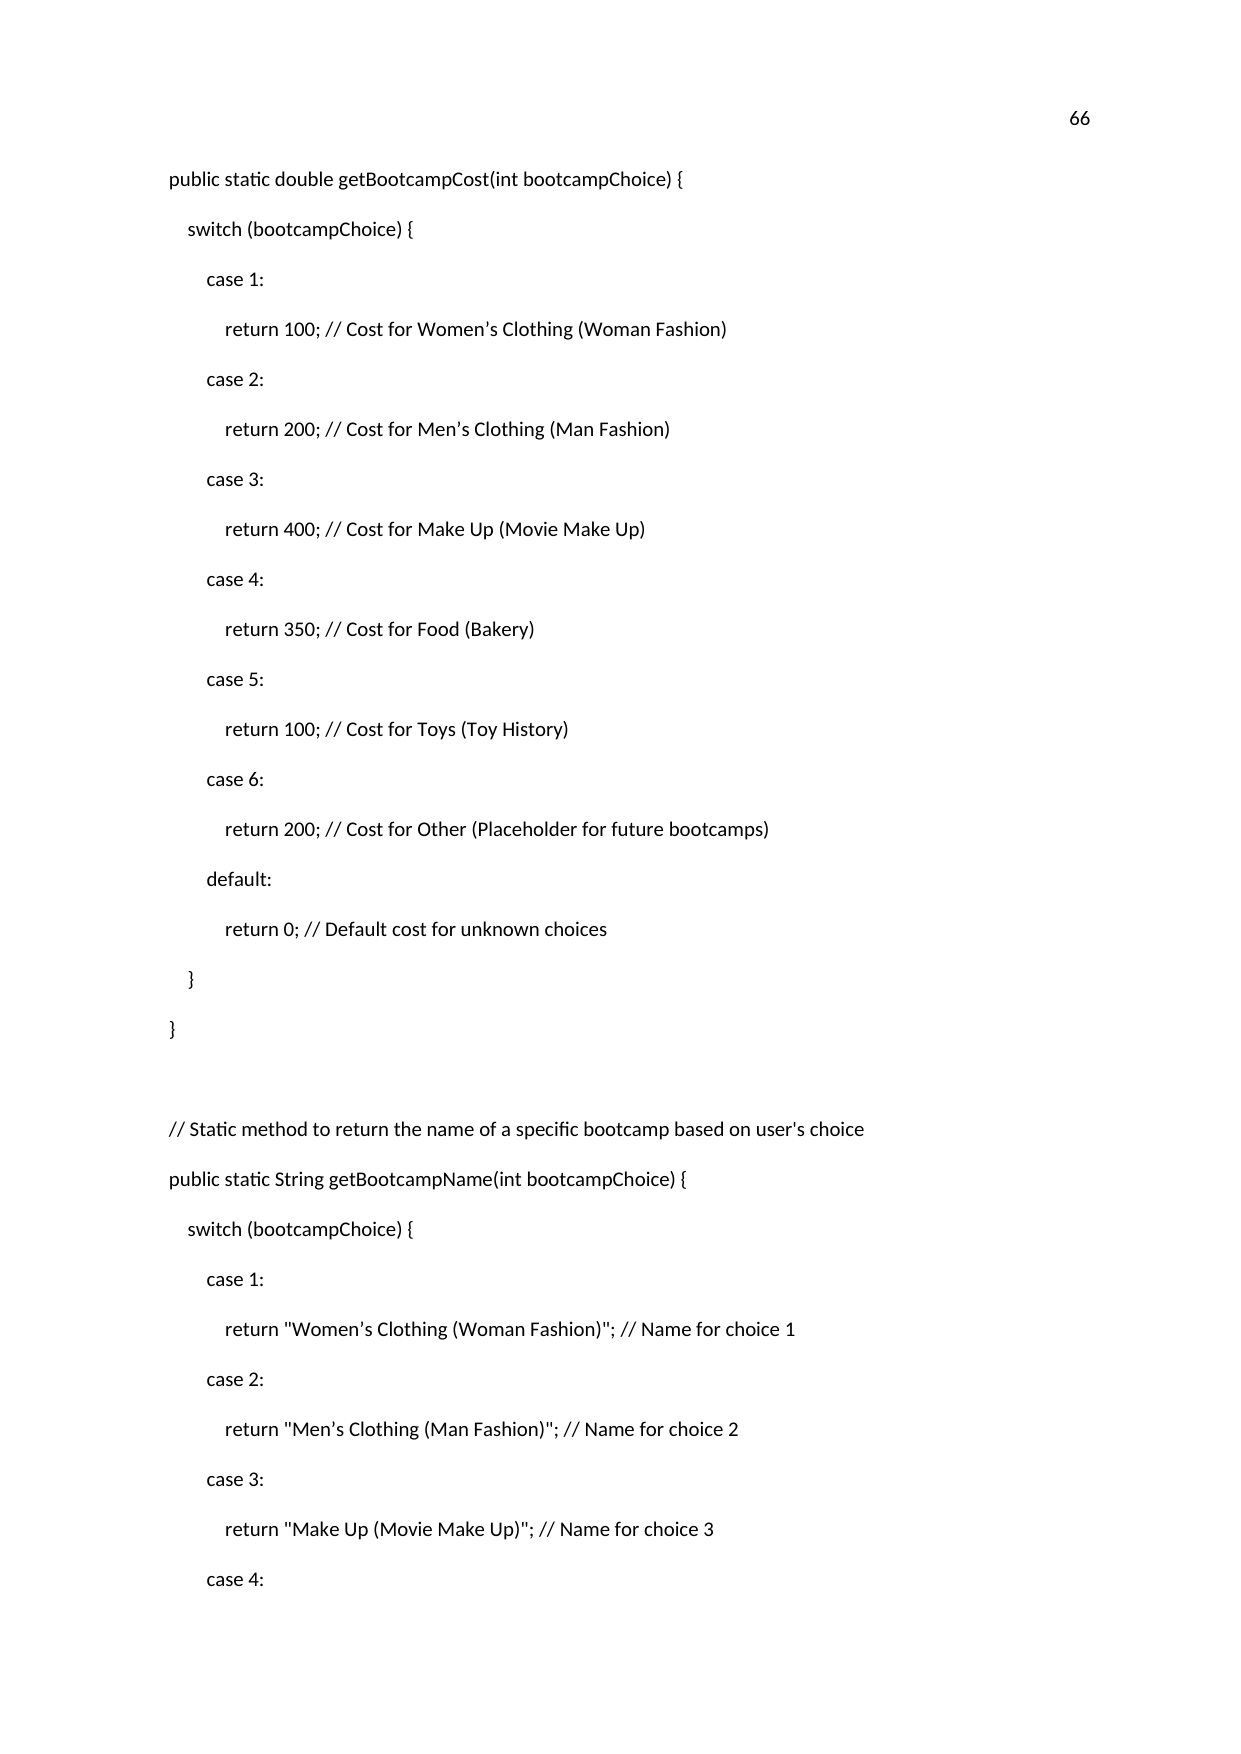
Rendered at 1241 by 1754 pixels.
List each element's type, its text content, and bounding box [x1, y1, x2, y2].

text case 4: [150, 1566, 1090, 1592]
text public static double getBootcampCost(int bootcampChoice) { [150, 166, 1090, 192]
text case 1: [150, 266, 1090, 292]
text return "Women’s Clothing (Woman Fashion)"; // Name for choice 1 [150, 1316, 1090, 1342]
text case 2: [150, 366, 1090, 392]
text case 3: [150, 466, 1090, 492]
text return 350; // Cost for Food (Bakery) [150, 616, 1090, 642]
text default: [150, 866, 1090, 892]
text return 400; // Cost for Make Up (Movie Make Up) [150, 516, 1090, 542]
text case 2: [150, 1366, 1090, 1392]
text return 200; // Cost for Other (Placeholder for future bootcamps) [150, 816, 1090, 842]
text return "Men’s Clothing (Man Fashion)"; // Name for choice 2 [150, 1416, 1090, 1442]
text switch (bootcampChoice) { [150, 1216, 1090, 1242]
text } [150, 966, 1090, 992]
text case 4: [150, 566, 1090, 592]
text return 100; // Cost for Toys (Toy History) [150, 716, 1090, 742]
text case 1: [150, 1266, 1090, 1292]
text } [150, 1016, 1090, 1042]
text return "Make Up (Movie Make Up)"; // Name for choice 3 [150, 1516, 1090, 1542]
text case 6: [150, 766, 1090, 792]
text switch (bootcampChoice) { [150, 216, 1090, 242]
text return 100; // Cost for Women’s Clothing (Woman Fashion) [150, 316, 1090, 342]
text return 0; // Default cost for unknown choices [150, 916, 1090, 942]
text case 5: [150, 666, 1090, 692]
text // Static method to return the name of a specific bootcamp based on user's choice [150, 1116, 1090, 1142]
text return 200; // Cost for Men’s Clothing (Man Fashion) [150, 416, 1090, 442]
text public static String getBootcampName(int bootcampChoice) { [150, 1166, 1090, 1192]
text case 3: [150, 1466, 1090, 1492]
